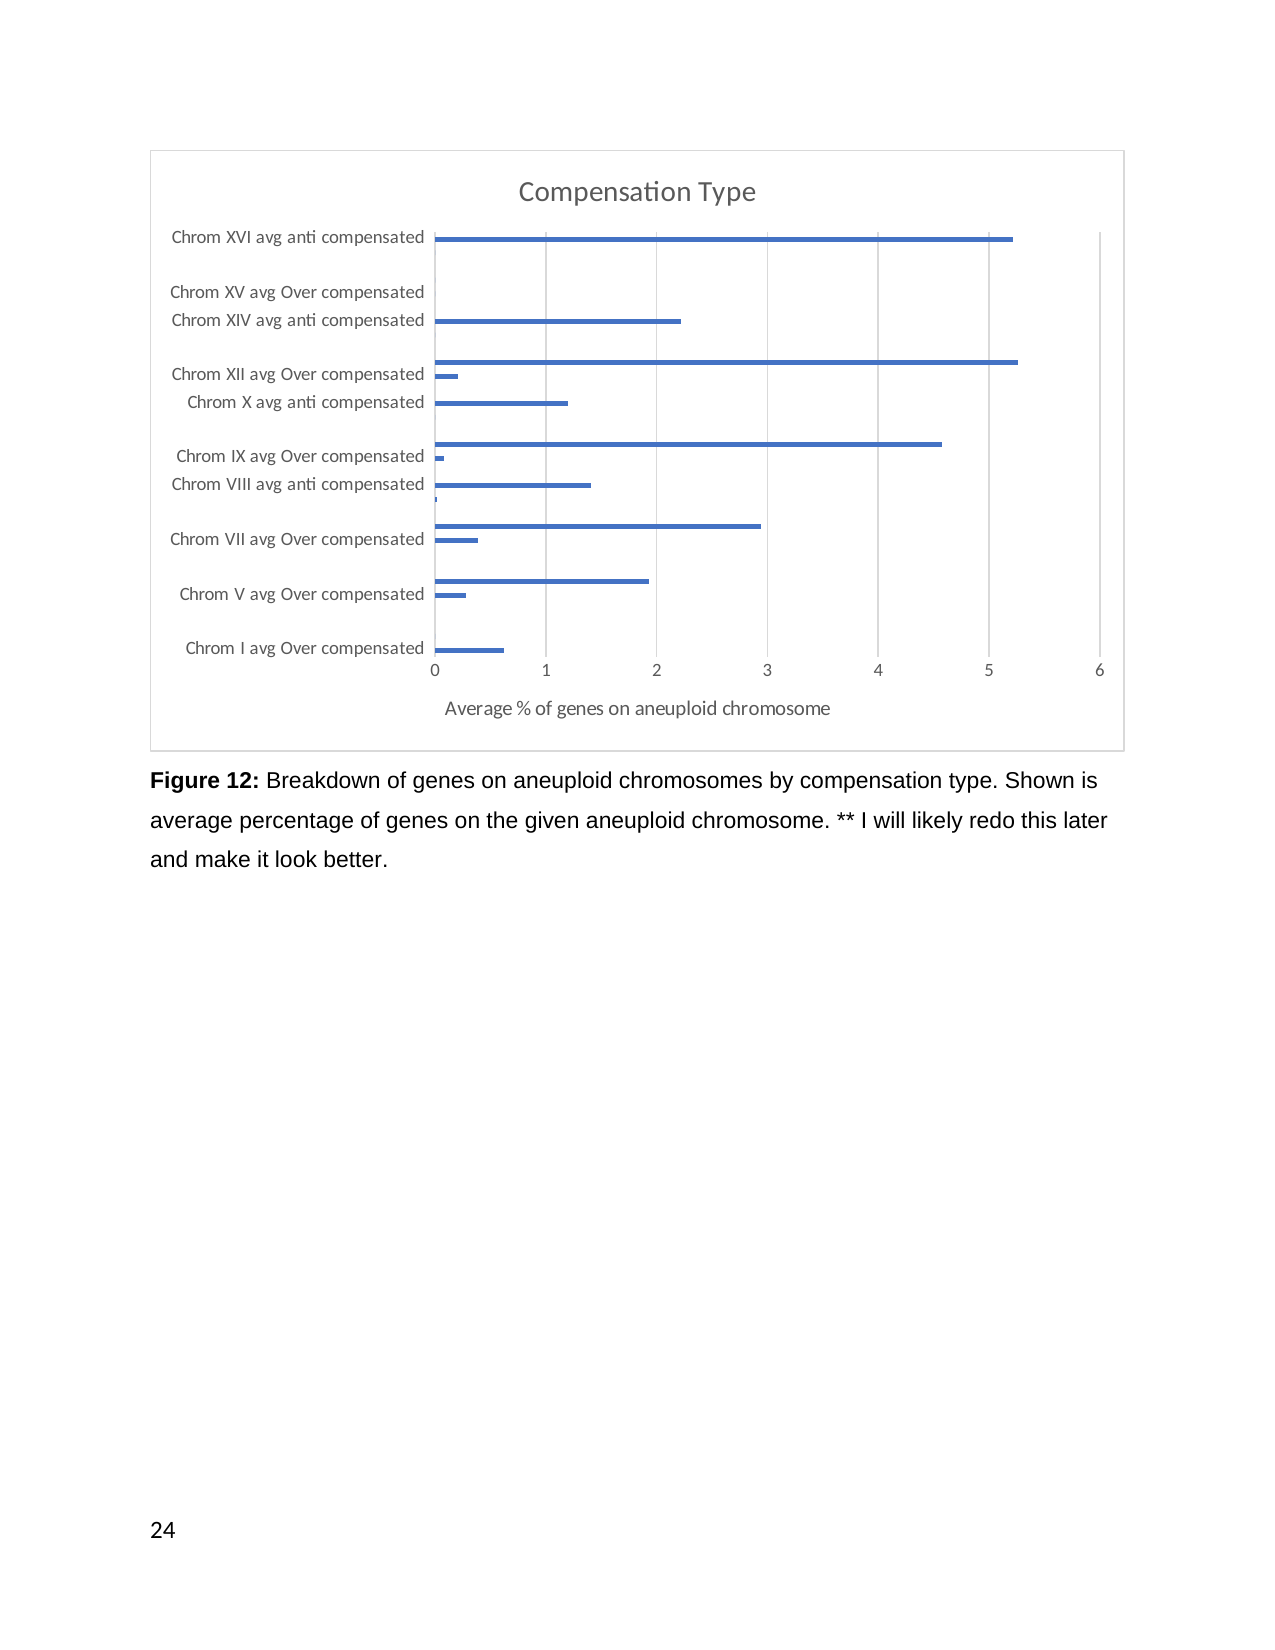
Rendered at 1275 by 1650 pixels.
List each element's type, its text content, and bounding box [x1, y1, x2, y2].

text Figure 12: Breakdown of genes on aneuploid chromosomes by compensation type. Shown is average percentage of genes on the given aneuploid chromosome. ** I will likely redo this later and make it look better. [150, 767, 1125, 872]
